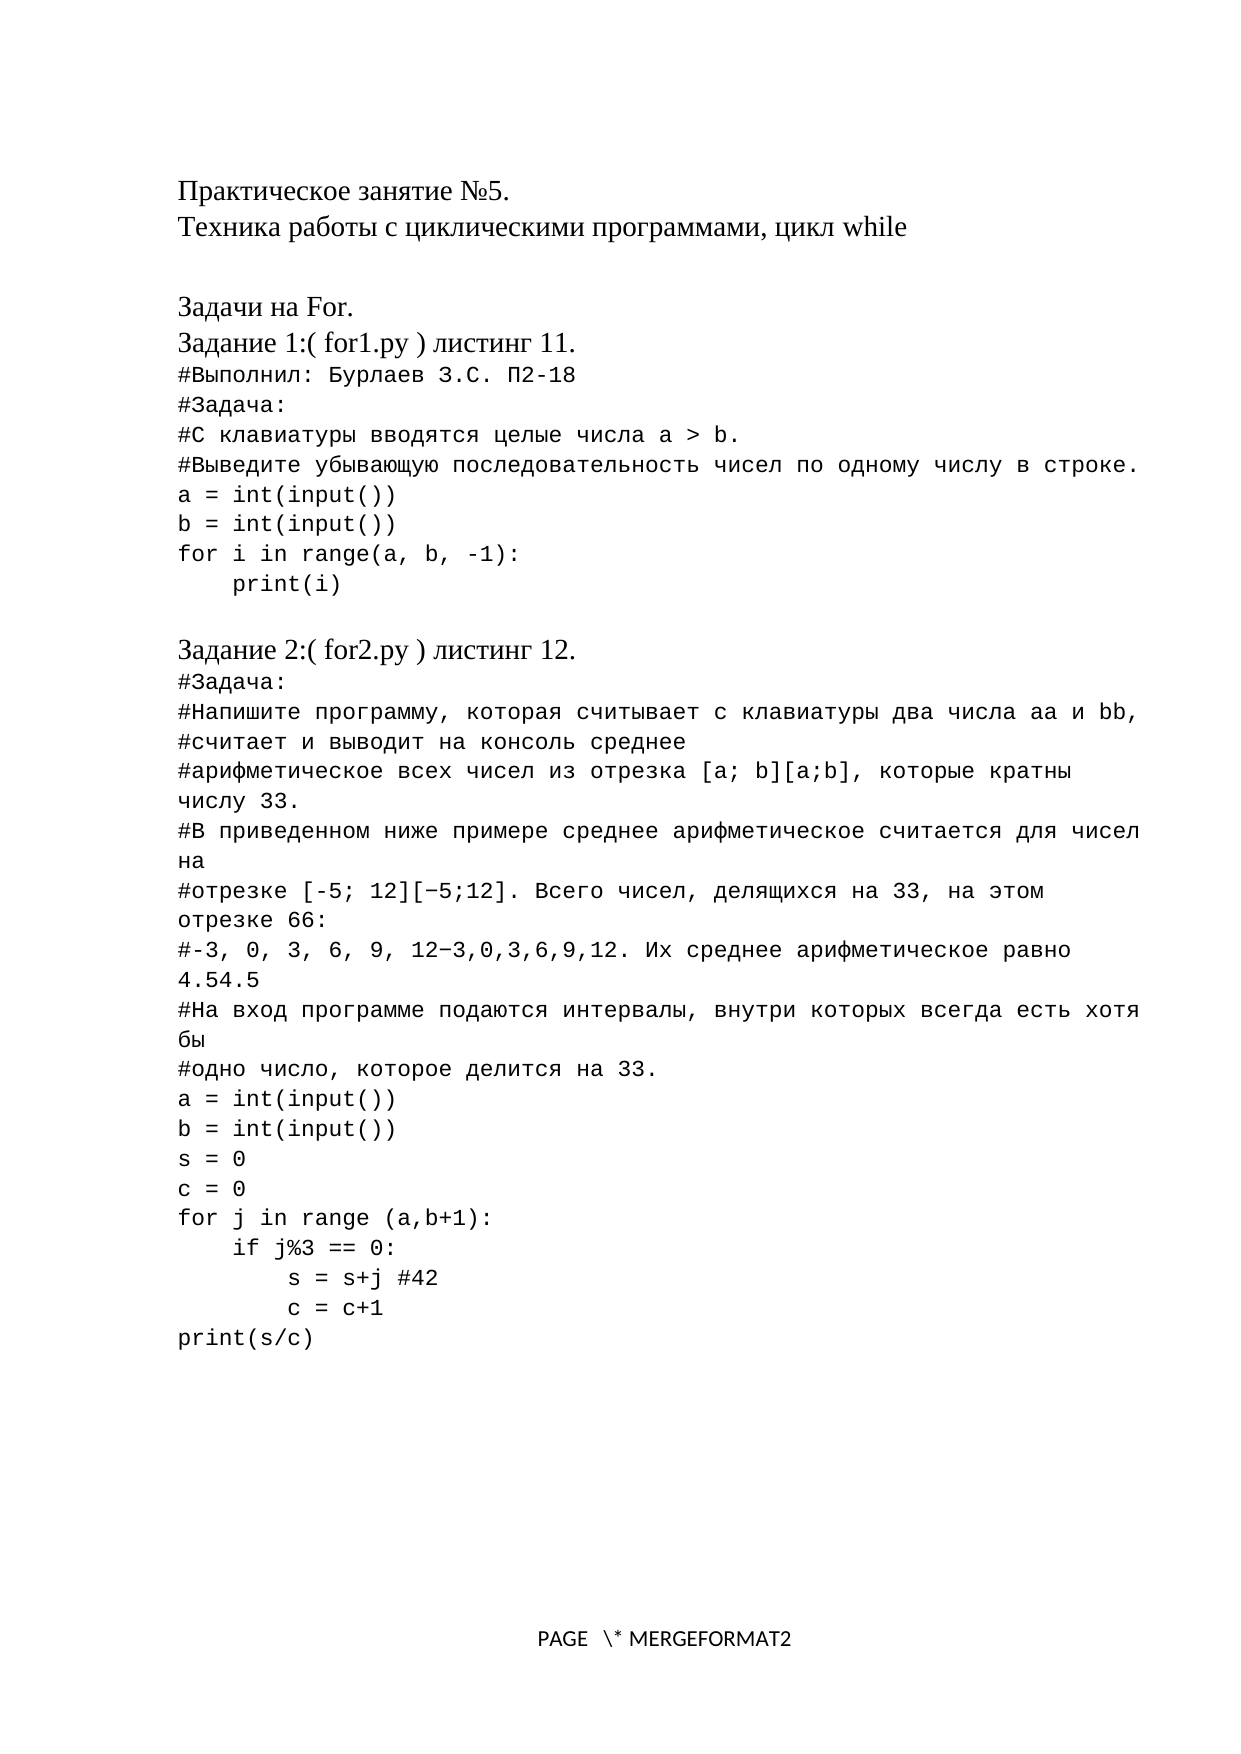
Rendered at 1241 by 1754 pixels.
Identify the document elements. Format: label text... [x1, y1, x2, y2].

text Техника работы с циклическими программами, цикл while [177, 209, 1152, 243]
text #Выведите убывающую последовательность чисел по одному числу в строке. [177, 453, 1152, 479]
text print(i) [177, 572, 1152, 598]
text #считает и выводит на консоль среднее [177, 730, 1152, 756]
text #арифметическое всех чисел из отрезка [a; b][a;b], которые кратны числу 33. [177, 760, 1152, 816]
text #На вход программе подаются интервалы, внутри которых всегда есть хотя бы [177, 998, 1152, 1054]
text #Напишите программу, которая считывает с клавиатуры два числа aa и bb, [177, 700, 1152, 726]
text Задание 2:( for2.py ) листинг 12. [177, 632, 1152, 665]
text c = c+1 [177, 1296, 1152, 1322]
text #отрезке [-5; 12][−5;12]. Всего чисел, делящихся на 33, на этом отрезке 66: [177, 879, 1152, 935]
text s = 0 [177, 1147, 1152, 1173]
text c = 0 [177, 1177, 1152, 1203]
text if j%3 == 0: [177, 1236, 1152, 1262]
text s = s+j #42 [177, 1266, 1152, 1292]
text #-3, 0, 3, 6, 9, 12−3,0,3,6,9,12. Их среднее арифметическое равно 4.54.5 [177, 938, 1152, 994]
text #В приведенном ниже примере среднее арифметическое считается для чисел на [177, 819, 1152, 875]
text #Задача: [177, 670, 1152, 696]
text for i in range(a, b, -1): [177, 542, 1152, 568]
text #Задача: [177, 393, 1152, 419]
text a = int(input()) [177, 1087, 1152, 1113]
text b = int(input()) [177, 1117, 1152, 1143]
text b = int(input()) [177, 513, 1152, 539]
subtitle Практическое занятие №5. [177, 173, 1152, 206]
text #С клавиатуры вводятся целые числа a > b. [177, 423, 1152, 449]
text Задание 1:( for1.py ) листинг 11. [177, 325, 1152, 359]
text #одно число, которое делится на 33.﻿ [177, 1058, 1152, 1084]
text print(s/c) [177, 1326, 1152, 1352]
subtitle Задачи на For. [177, 289, 1152, 323]
text #Выполнил: Бурлаев З.С. П2-18 [177, 364, 1152, 390]
text for j in range (a,b+1): [177, 1207, 1152, 1233]
text a = int(input()) [177, 483, 1152, 509]
